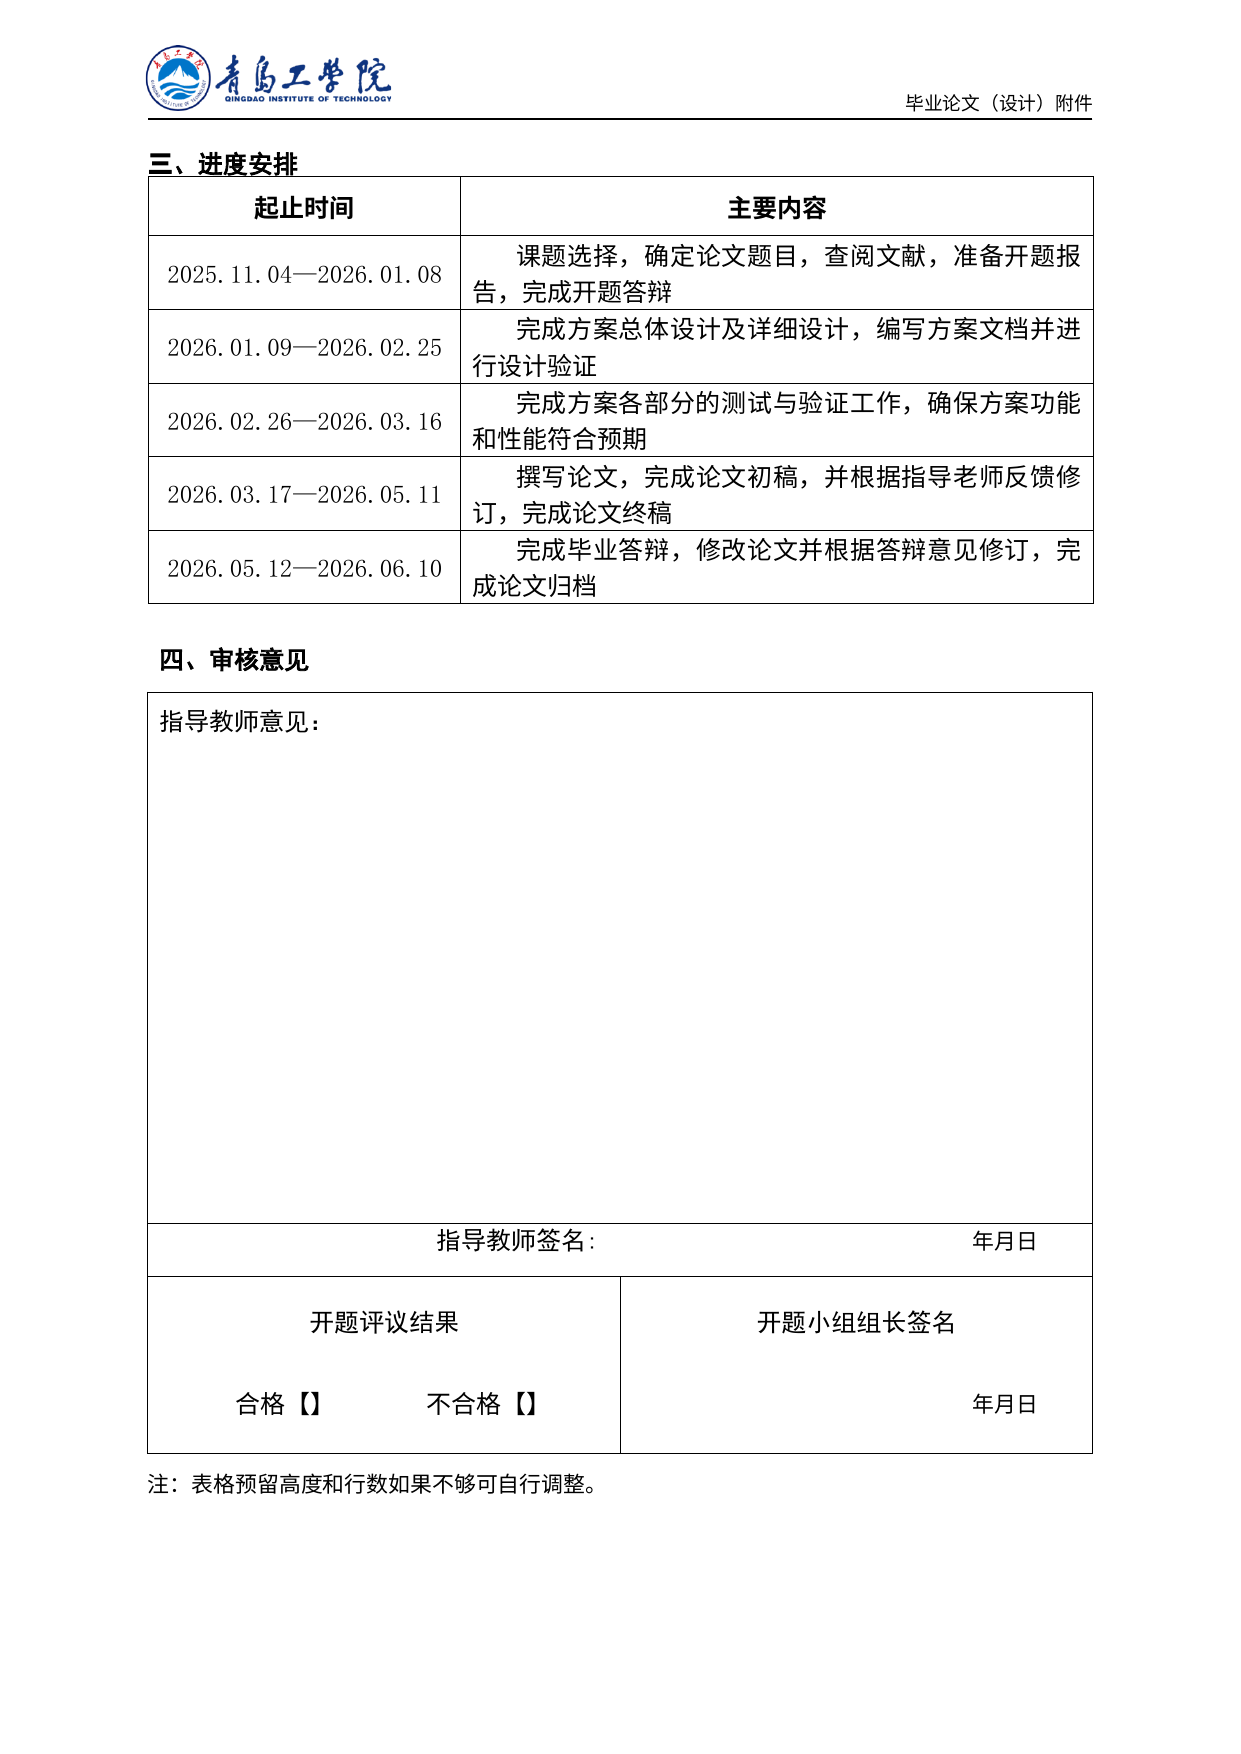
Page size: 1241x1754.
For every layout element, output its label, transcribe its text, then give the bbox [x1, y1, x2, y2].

table_cell 合格【】 [148, 1365, 378, 1453]
table_cell 课题选择，确定论文题目，查阅文献，准备开题报告，完成开题答辩 [461, 236, 1093, 309]
table_cell 年月日 [620, 1224, 1092, 1276]
table_cell 年月日 [621, 1365, 1092, 1453]
text 注：表格预留高度和行数如果不够可自行调整。 [148, 1467, 1092, 1498]
table_cell 完成毕业答辩，修改论文并根据答辩意见修订，完成论文归档 [461, 531, 1093, 603]
table_cell 2025.11.04—2026.01.08 [149, 236, 460, 309]
table_cell 开题评议结果 [148, 1277, 620, 1365]
table_header 起止时间 [149, 177, 460, 235]
table_header 四、审核意见 [148, 633, 1092, 692]
table_cell 完成方案各部分的测试与验证工作，确保方案功能和性能符合预期 [461, 384, 1093, 456]
table_cell 2026.01.09—2026.02.25 [149, 310, 460, 382]
table_cell 撰写论文，完成论文初稿，并根据指导老师反馈修订，完成论文终稿 [461, 457, 1093, 529]
table_cell 完成方案总体设计及详细设计，编写方案文档并进行设计验证 [461, 310, 1093, 382]
table_cell 指导教师签名: [148, 1224, 620, 1276]
picture [145, 45, 392, 111]
table_cell 2026.05.12—2026.06.10 [149, 531, 460, 603]
list 进度安排 [148, 148, 1092, 176]
table_cell 2026.02.26—2026.03.16 [149, 384, 460, 456]
table_header 主要内容 [461, 177, 1093, 235]
table_cell 不合格【】 [378, 1365, 620, 1453]
table_cell 开题小组组长签名 [621, 1277, 1092, 1365]
table_cell 2026.03.17—2026.05.11 [149, 457, 460, 529]
table_cell 指导教师意见： [148, 693, 1092, 1223]
